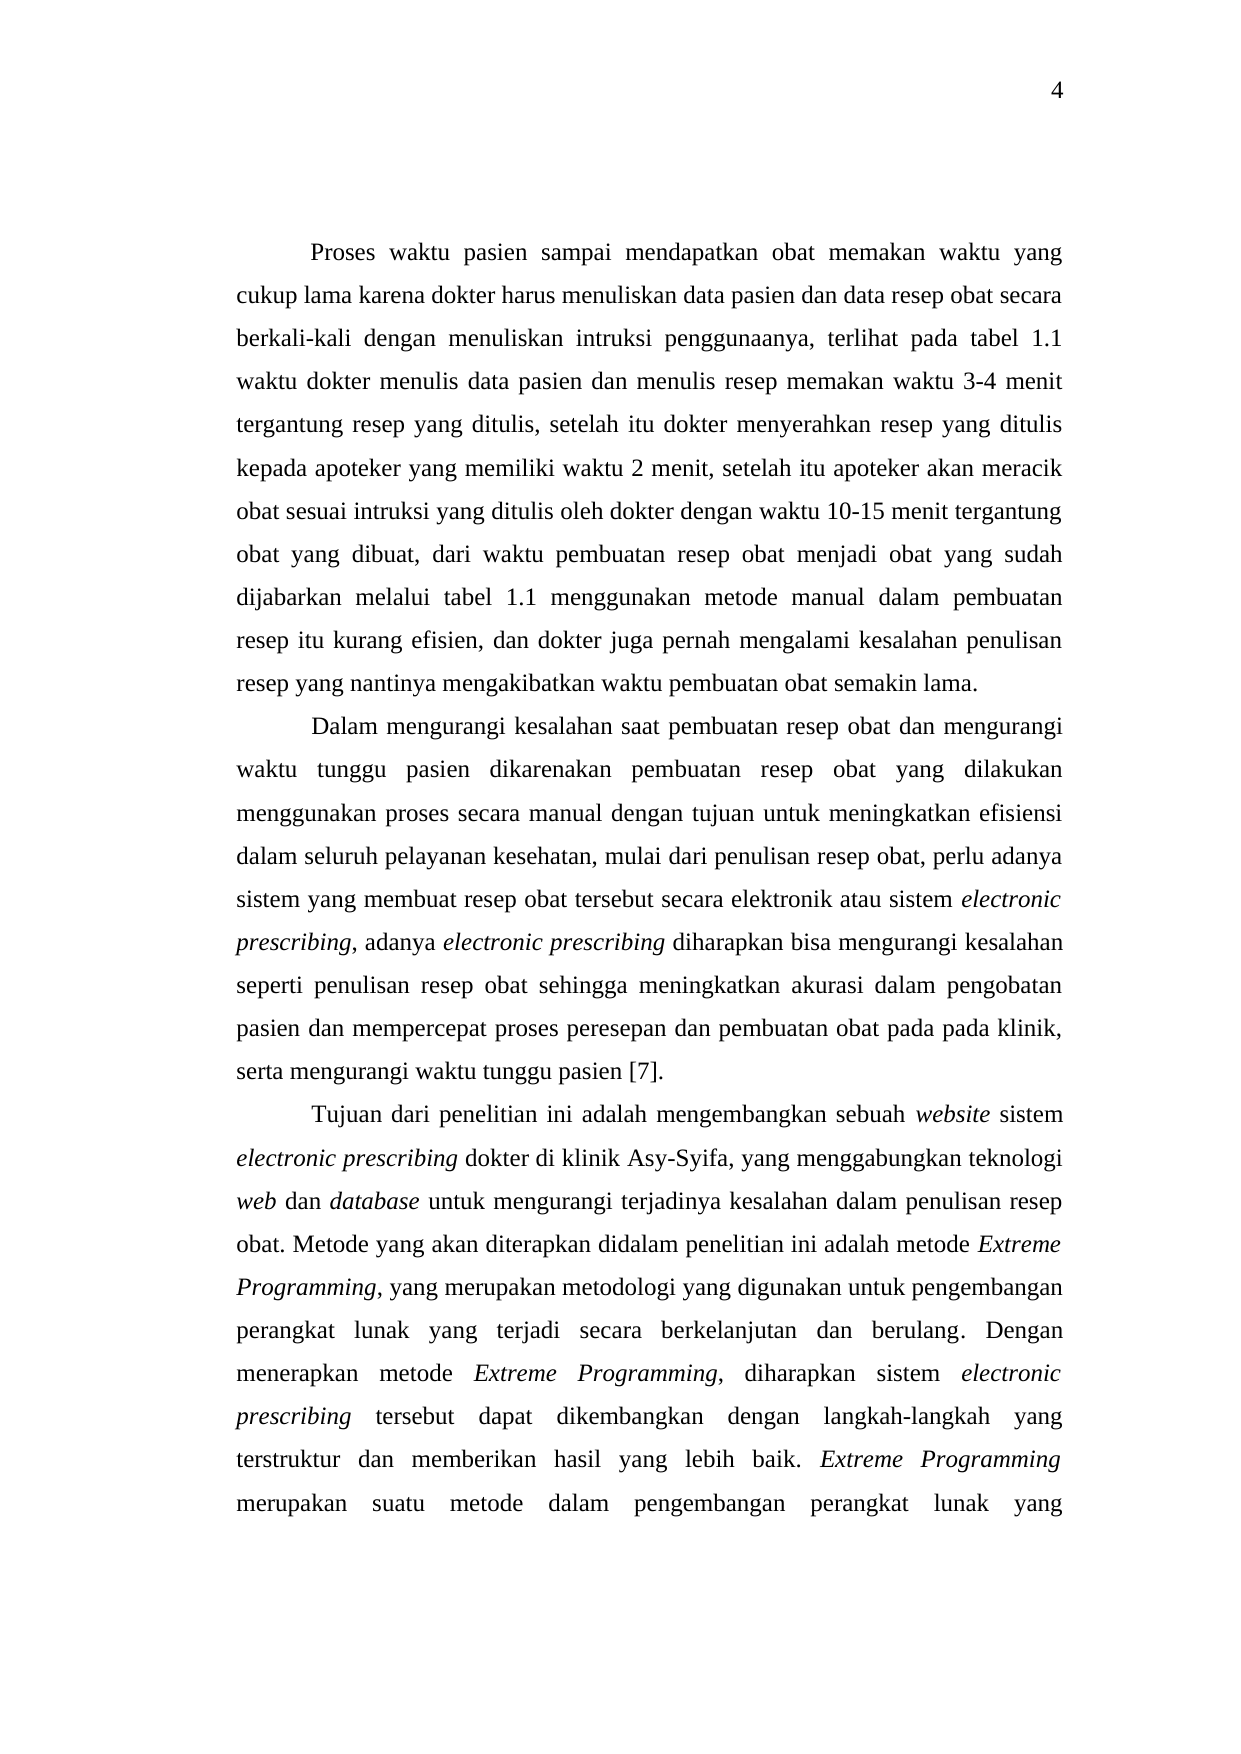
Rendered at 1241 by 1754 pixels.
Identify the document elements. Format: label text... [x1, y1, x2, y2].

text Dalam mengurangi kesalahan saat pembuatan resep obat dan mengurangi waktu tunggu pasien dikarenakan pembuatan resep obat yang dilakukan menggunakan proses secara manual dengan tujuan untuk meningkatkan efisiensi dalam seluruh pelayanan kesehatan, mulai dari penulisan resep obat, perlu adanya sistem yang membuat resep obat tersebut secara elektronik atau sistem electronic prescribing, adanya electronic prescribing diharapkan bisa mengurangi kesalahan seperti penulisan resep obat sehingga meningkatkan akurasi dalam pengobatan pasien dan mempercepat proses peresepan dan pembuatan obat pada pada klinik, serta mengurangi waktu tunggu pasien . [236, 711, 1063, 1085]
text Proses waktu pasien sampai mendapatkan obat memakan waktu yang cukup lama karena dokter harus menuliskan data pasien dan data resep obat secara berkali-kali dengan menuliskan intruksi penggunaanya, terlihat pada tabel 1.1 waktu dokter menulis data pasien dan menulis resep memakan waktu 3-4 menit tergantung resep yang ditulis, setelah itu dokter menyerahkan resep yang ditulis kepada apoteker yang memiliki waktu 2 menit, setelah itu apoteker akan meracik obat sesuai intruksi yang ditulis oleh dokter dengan waktu 10-15 menit tergantung obat yang dibuat, dari waktu pembuatan resep obat menjadi obat yang sudah dijabarkan melalui tabel 1.1 menggunakan metode manual dalam pembuatan resep itu kurang efisien, dan dokter juga pernah mengalami kesalahan penulisan resep yang nantinya mengakibatkan waktu pembuatan obat semakin lama. [236, 237, 1063, 697]
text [236, 1099, 1063, 1516]
